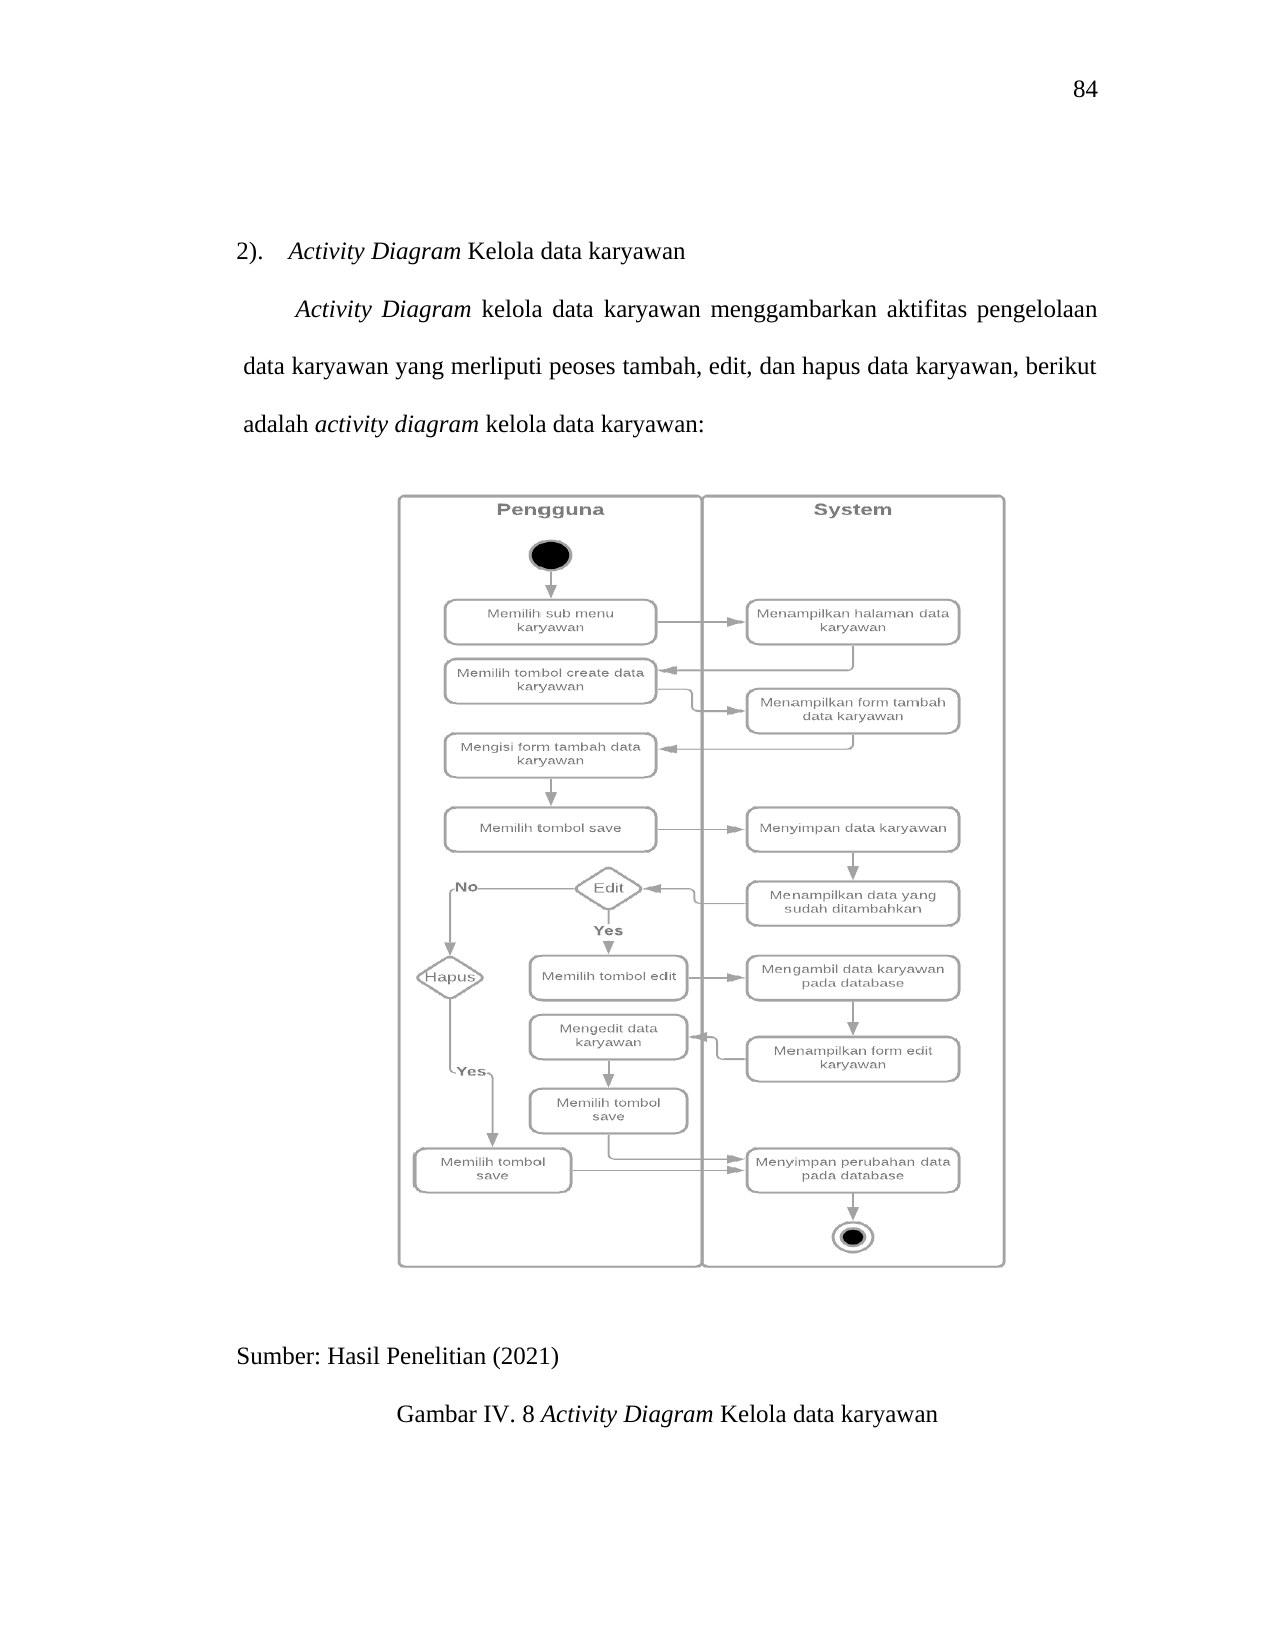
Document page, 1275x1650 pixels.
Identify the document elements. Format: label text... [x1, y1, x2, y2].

picture [289, 466, 1045, 1296]
list Sumber: Hasil Penelitian (2021) [236, 1341, 1098, 1370]
text Gambar IV. 8 Activity Diagram Kelola data karyawan [236, 1399, 1098, 1427]
text Activity Diagram kelola data karyawan menggambarkan aktifitas pengelolaan data karyawan yang merliputi peoses tambah, edit, dan hapus data karyawan, berikut adalah activity diagram kelola data karyawan: [243, 294, 1098, 437]
text 2). Activity Diagram Kelola data karyawan [236, 236, 1098, 265]
